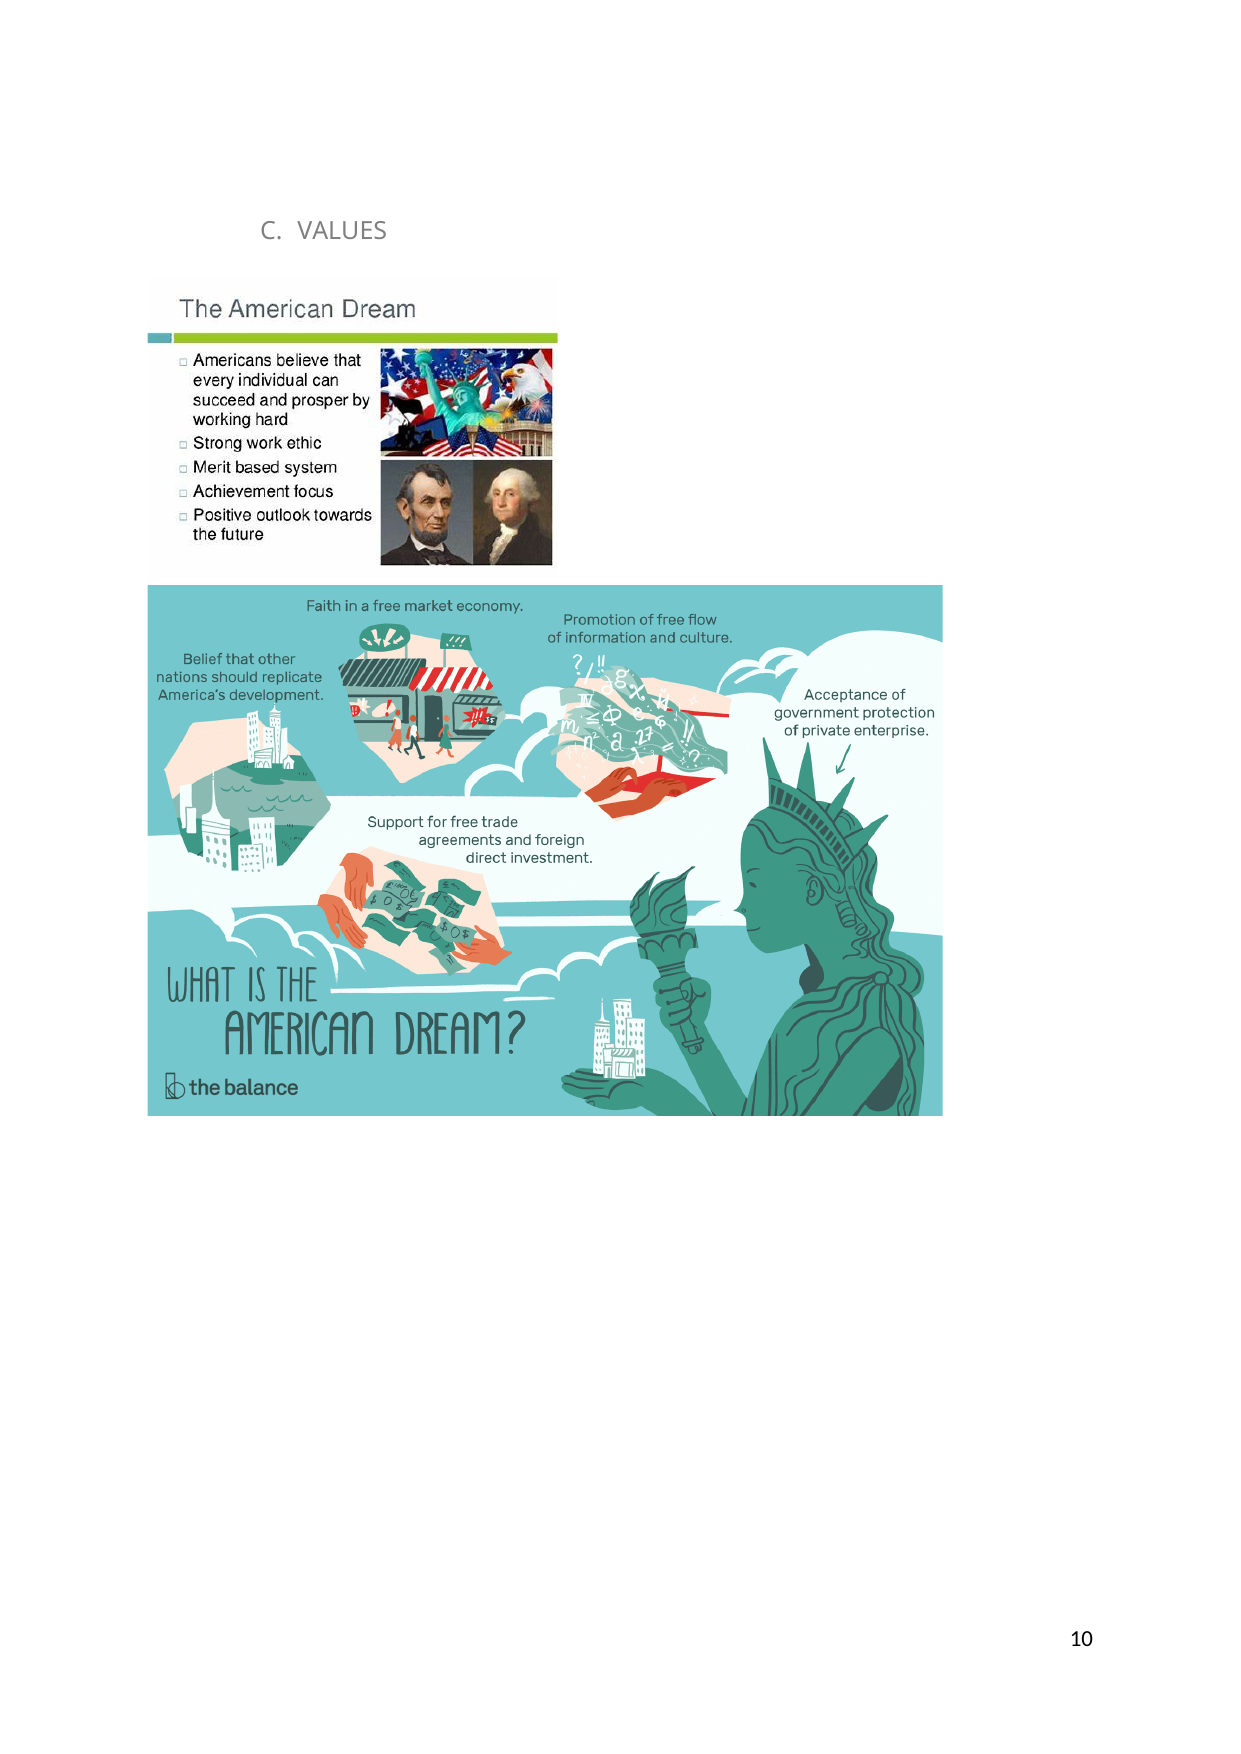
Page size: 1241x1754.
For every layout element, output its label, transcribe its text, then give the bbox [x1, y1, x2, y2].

picture [147, 276, 558, 582]
picture [147, 585, 943, 1116]
list VALUES [260, 213, 1093, 247]
